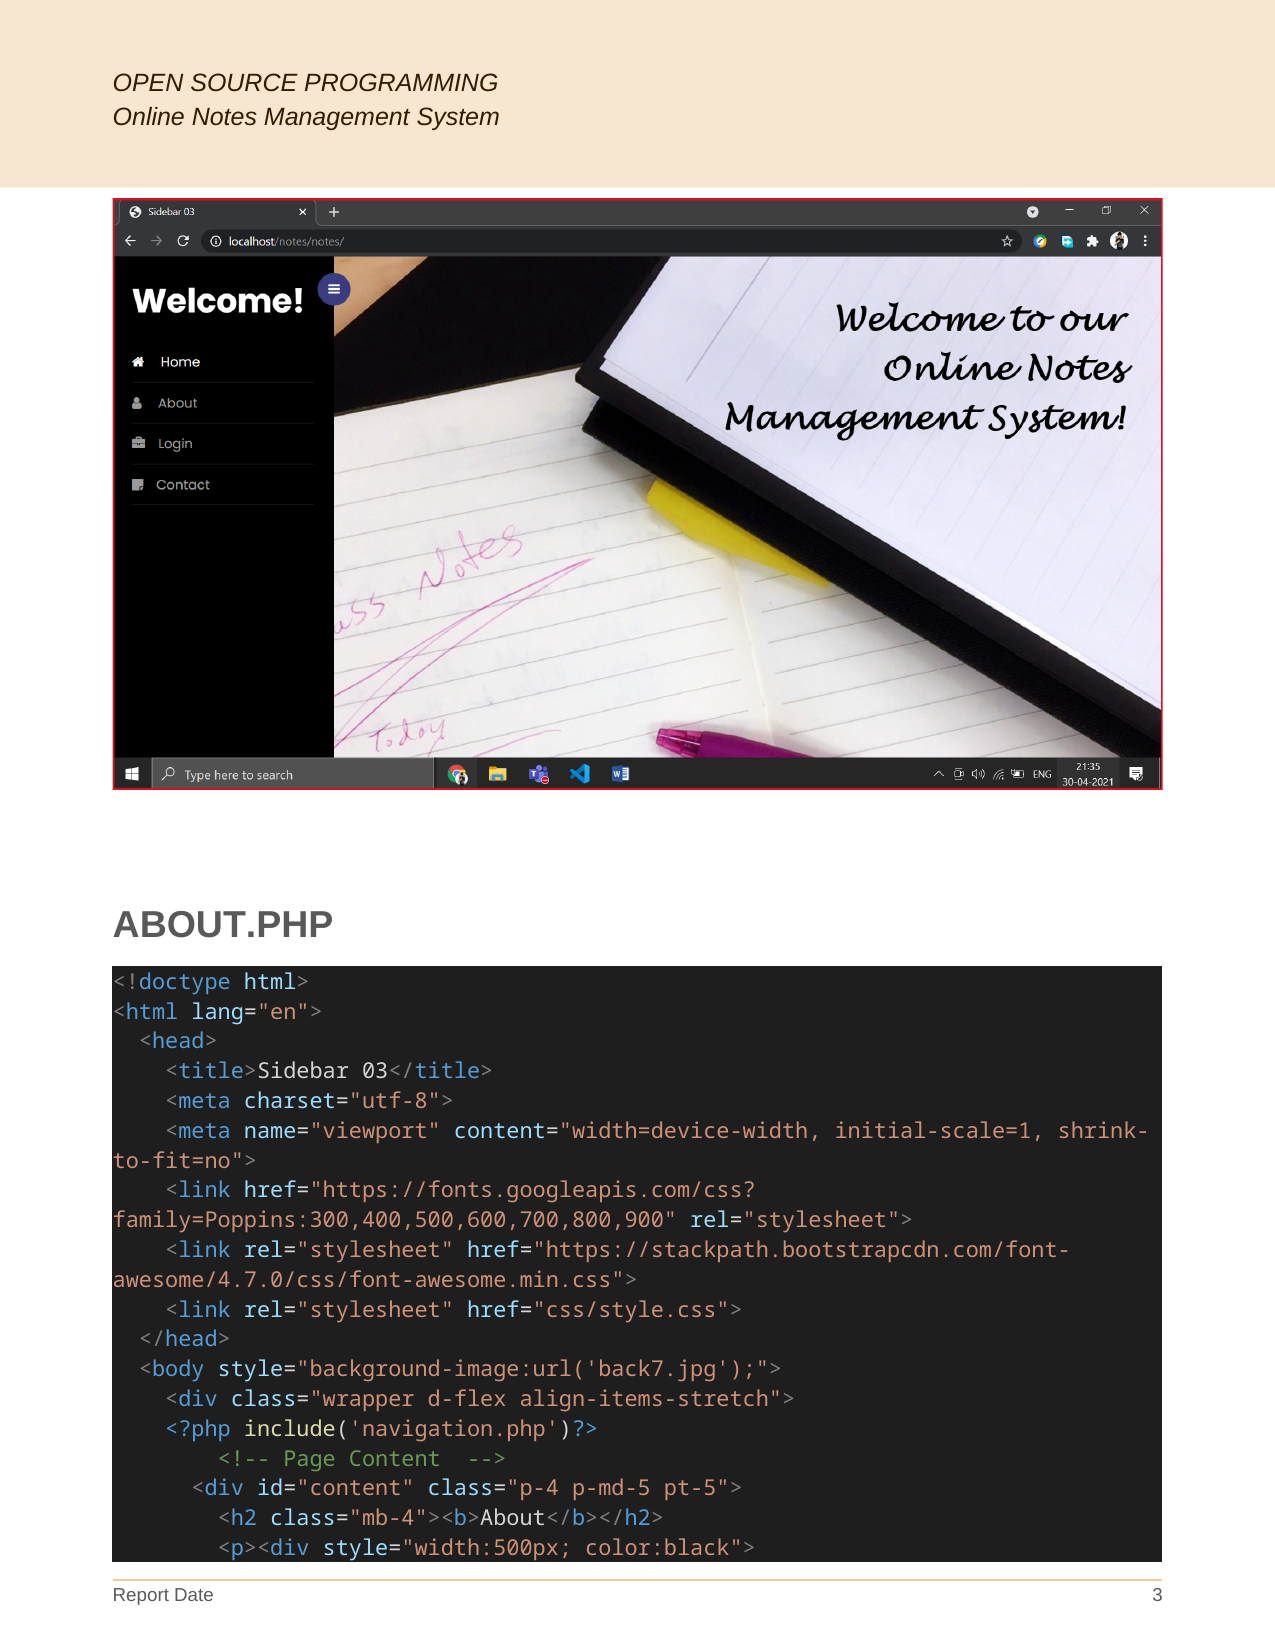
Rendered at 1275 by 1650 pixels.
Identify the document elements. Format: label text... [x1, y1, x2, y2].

text <div id="content" class="p-4 p-md-5 pt-5"> [112, 1472, 1162, 1502]
text <link href="https://fonts.googleapis.com/css?family=Poppins:300,400,500,600,700,800,900" rel="stylesheet"> [112, 1174, 1162, 1234]
text <body style="background-image:url('back7.jpg');"> [112, 1353, 1162, 1383]
text <link rel="stylesheet" href="css/style.css"> [112, 1294, 1162, 1323]
text <meta name="viewport" content="width=device-width, initial-scale=1, shrink-to-fit=no"> [112, 1115, 1162, 1174]
text <meta charset="utf-8"> [112, 1085, 1162, 1115]
text <html lang="en"> [112, 996, 1162, 1026]
text <head> [112, 1026, 1162, 1055]
text <!-- Page Content --> [112, 1443, 1162, 1472]
text <!doctype html> [112, 966, 1162, 996]
text <div class="wrapper d-flex align-items-stretch"> [112, 1383, 1162, 1413]
text <link rel="stylesheet" href="https://stackpath.bootstrapcdn.com/font-awesome/4.7.0/css/font-awesome.min.css"> [112, 1234, 1162, 1294]
picture [112, 198, 1163, 790]
text ABOUT.PHP [112, 902, 1162, 945]
text </head> [112, 1323, 1162, 1353]
text <?php include('navigation.php')?> [112, 1413, 1162, 1443]
text <p><div style="width:500px; color:black"> [112, 1532, 1162, 1562]
text <h2 class="mb-4"><b>About</b></h2> [112, 1502, 1162, 1532]
text <title>Sidebar 03</title> [112, 1055, 1162, 1085]
